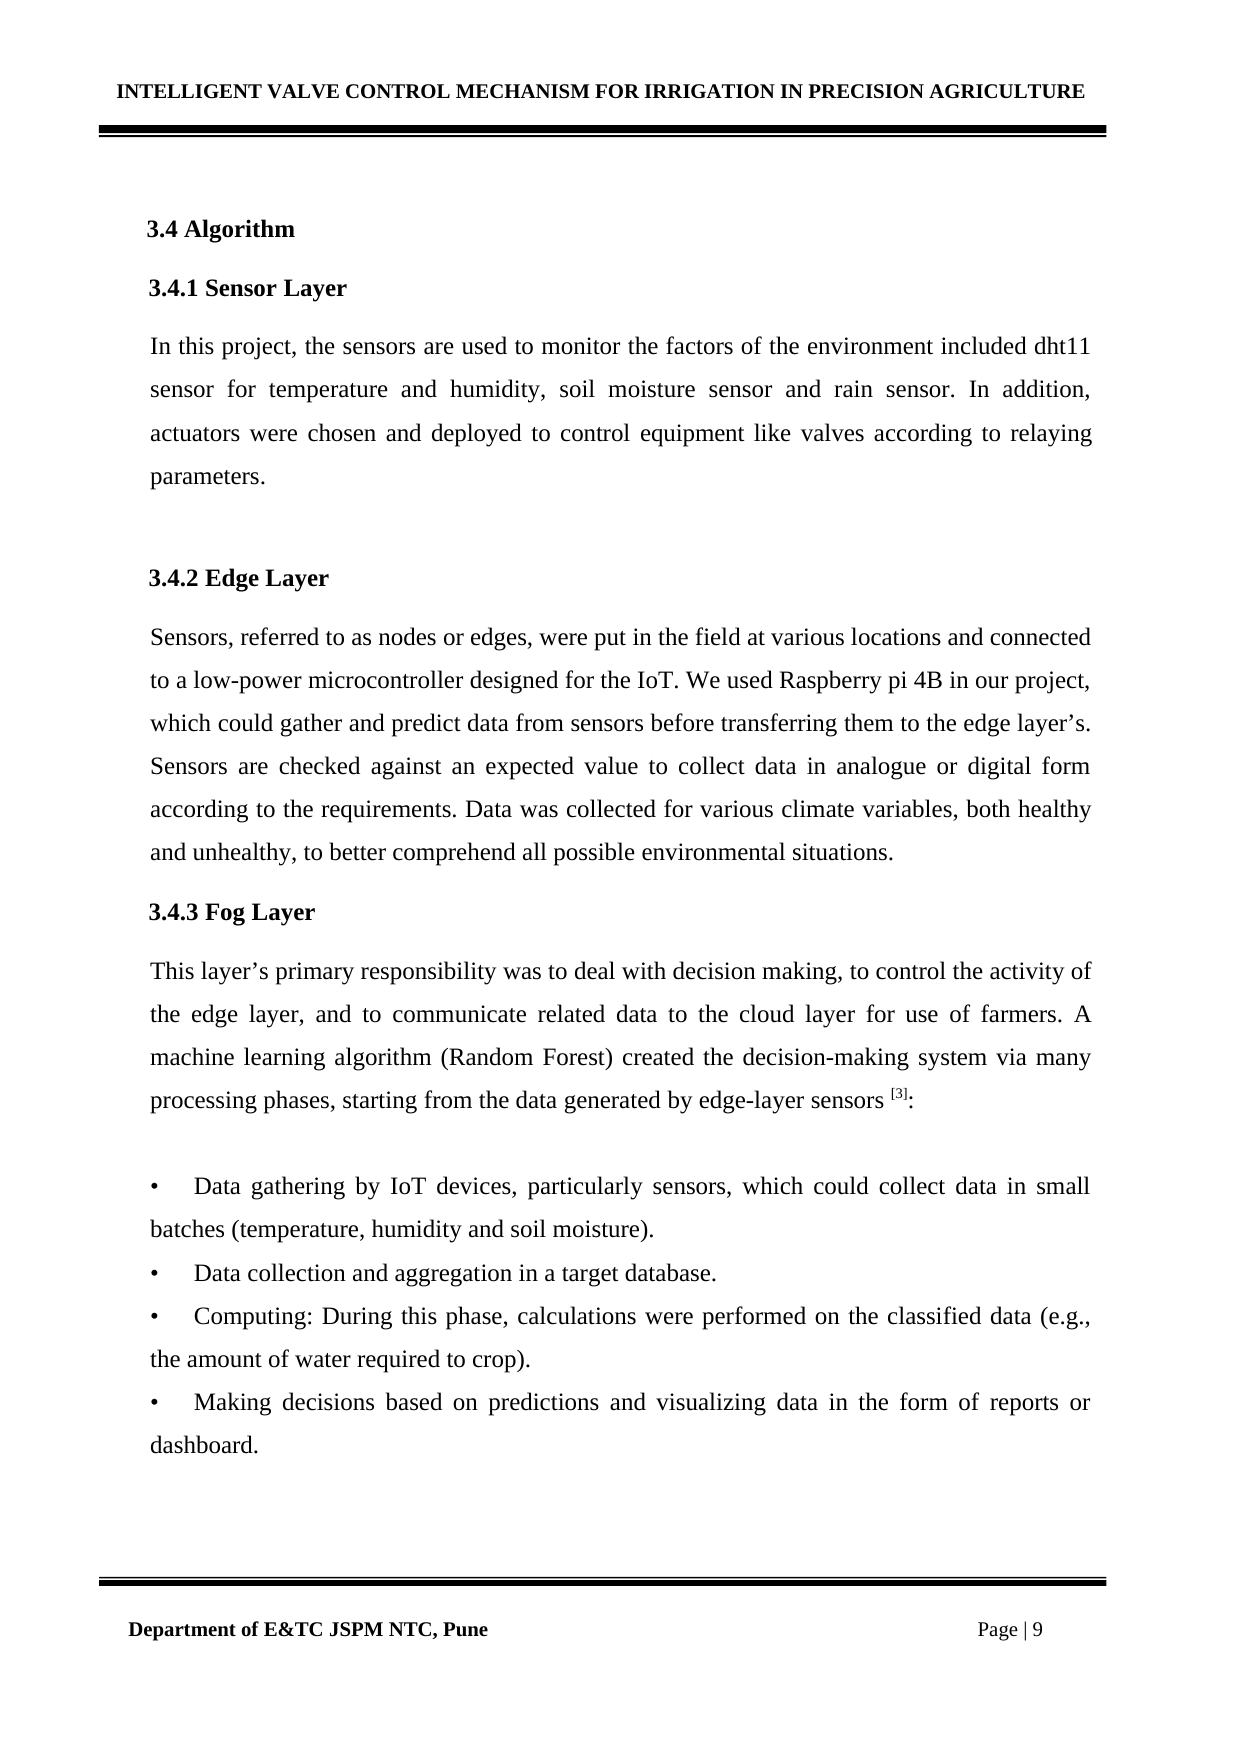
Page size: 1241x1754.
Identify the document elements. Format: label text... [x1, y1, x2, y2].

subtitle Edge Layer [148, 563, 1119, 592]
text • Data gathering by IoT devices, particularly sensors, which could collect data in small batches (temperature, humidity and soil moisture). [150, 1171, 1092, 1243]
text Sensors, referred to as nodes or edges, were put in the field at various locations and connected to a low-power microcontroller designed for the IoT. We used Raspberry pi 4B in our project, which could gather and predict data from sensors before transferring them to the edge layer’s. Sensors are checked against an expected value to collect data in analogue or digital form according to the requirements. Data was collected for various climate variables, both healthy and unhealthy, to better comprehend all possible environmental situations. [150, 622, 1092, 866]
list Sensor Layer [148, 273, 1119, 302]
subtitle Algorithm [146, 214, 1119, 243]
subtitle Fog Layer [148, 897, 1119, 926]
text This layer’s primary responsibility was to deal with decision making, to control the activity of the edge layer, and to communicate related data to the cloud layer for use of farmers. A machine learning algorithm (Random Forest) created the decision-making system via many processing phases, starting from the data generated by edge-layer sensors [3]: [150, 956, 1092, 1114]
text • Computing: During this phase, calculations were performed on the classified data (e.g., the amount of water required to crop). [150, 1301, 1092, 1373]
text In this project, the sensors are used to monitor the factors of the environment included dht11 sensor for temperature and humidity, soil moisture sensor and rain sensor. In addition, actuators were chosen and deployed to control equipment like valves according to relaying parameters. [150, 331, 1092, 489]
text • Data collection and aggregation in a target database. [150, 1258, 1092, 1286]
text • Making decisions based on predictions and visualizing data in the form of reports or dashboard. [150, 1387, 1092, 1459]
